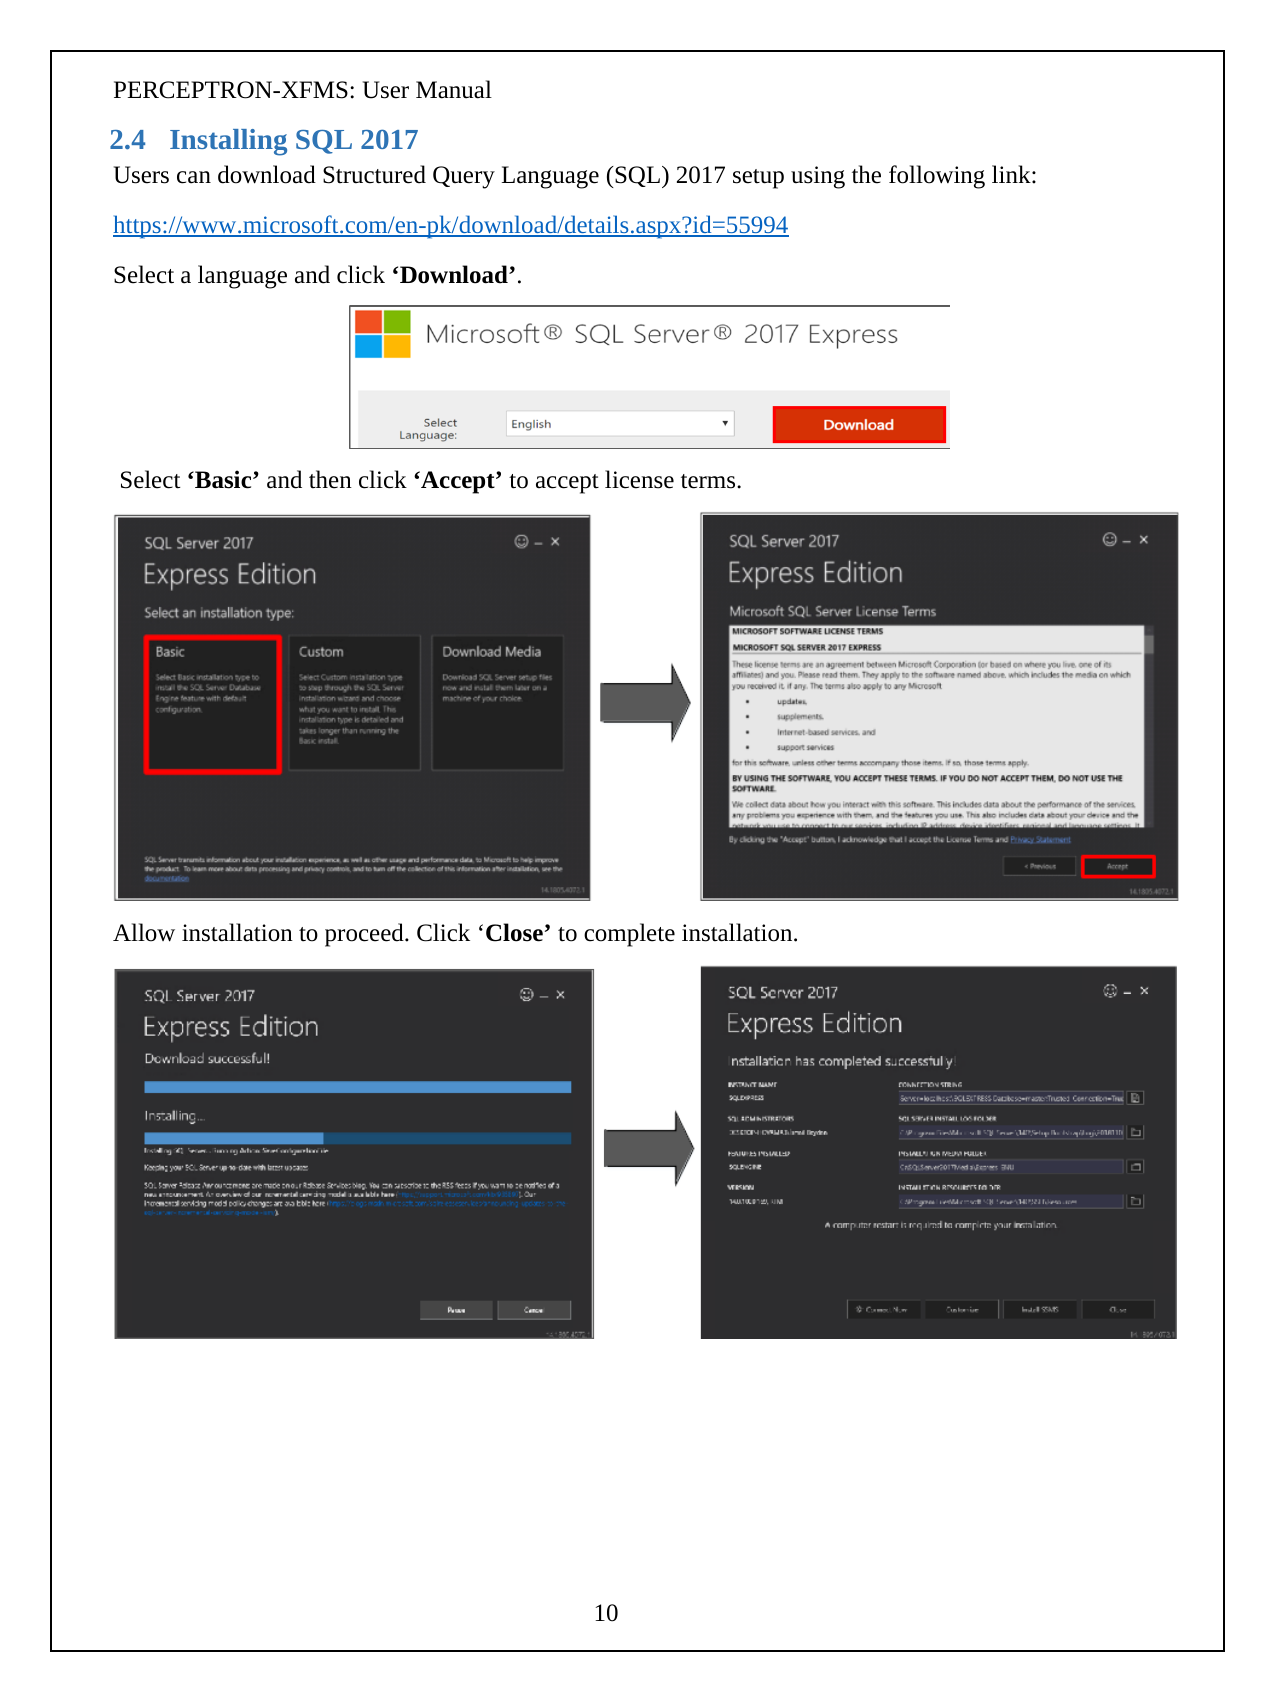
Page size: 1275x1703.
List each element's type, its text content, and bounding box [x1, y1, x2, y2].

text Select a language and click ‘Download’. [113, 260, 1186, 289]
text Allow installation to proceed. Click ‘Close’ to complete installation. [113, 918, 1186, 947]
picture [349, 305, 950, 449]
subtitle Installing SQL 2017 [109, 122, 1186, 156]
text https://www.microsoft.com/en-pk/download/details.aspx?id=55994 [113, 210, 1186, 239]
text Users can download Structured Query Language (SQL) 2017 setup using the following link: [113, 161, 1186, 189]
text Select ‘Basic’ and then click ‘Accept’ to accept license terms. [113, 465, 1186, 494]
